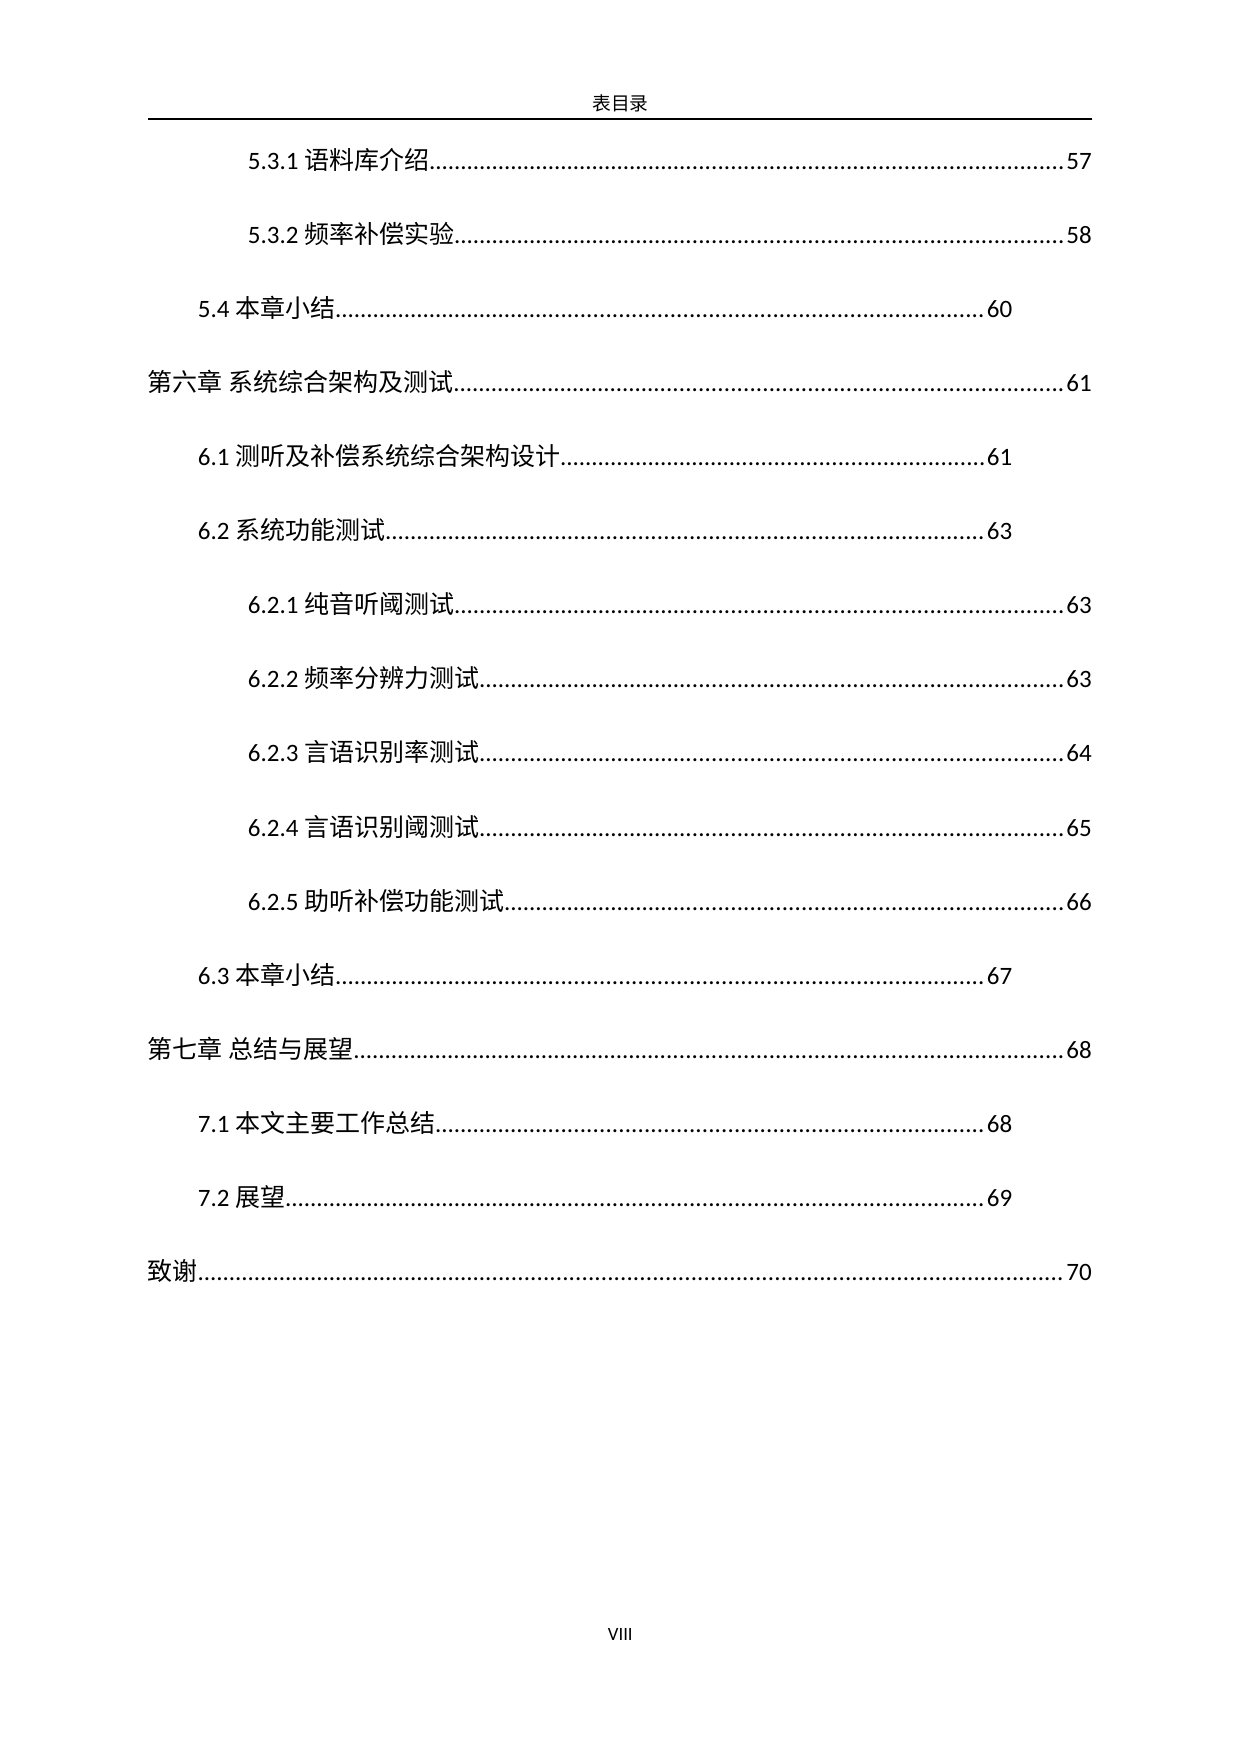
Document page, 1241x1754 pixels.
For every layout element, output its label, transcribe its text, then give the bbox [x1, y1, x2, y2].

text 5.3.1 语料库介绍 57 [248, 126, 1092, 191]
text 6.2.5 助听补偿功能测试 66 [248, 867, 1092, 932]
text 5.3.2 频率补偿实验 58 [248, 200, 1092, 265]
text 5.4 本章小结 60 [198, 274, 1092, 339]
text 6.1 测听及补偿系统综合架构设计 61 [198, 422, 1092, 487]
text 6.2.4 言语识别阈测试 65 [248, 793, 1092, 858]
text 第七章 总结与展望 68 [148, 1015, 1092, 1080]
text 6.2.3 言语识别率测试 64 [248, 718, 1092, 783]
text 6.2.1 纯音听阈测试 63 [248, 570, 1092, 635]
text 7.2 展望 69 [198, 1163, 1092, 1228]
text 致谢 70 [148, 1237, 1092, 1302]
text 6.2.2 频率分辨力测试 63 [248, 644, 1092, 709]
text 6.3 本章小结 67 [198, 941, 1092, 1006]
text 第六章 系统综合架构及测试 61 [148, 348, 1092, 413]
text 7.1 本文主要工作总结 68 [198, 1089, 1092, 1154]
text 6.2 系统功能测试 63 [198, 496, 1092, 561]
